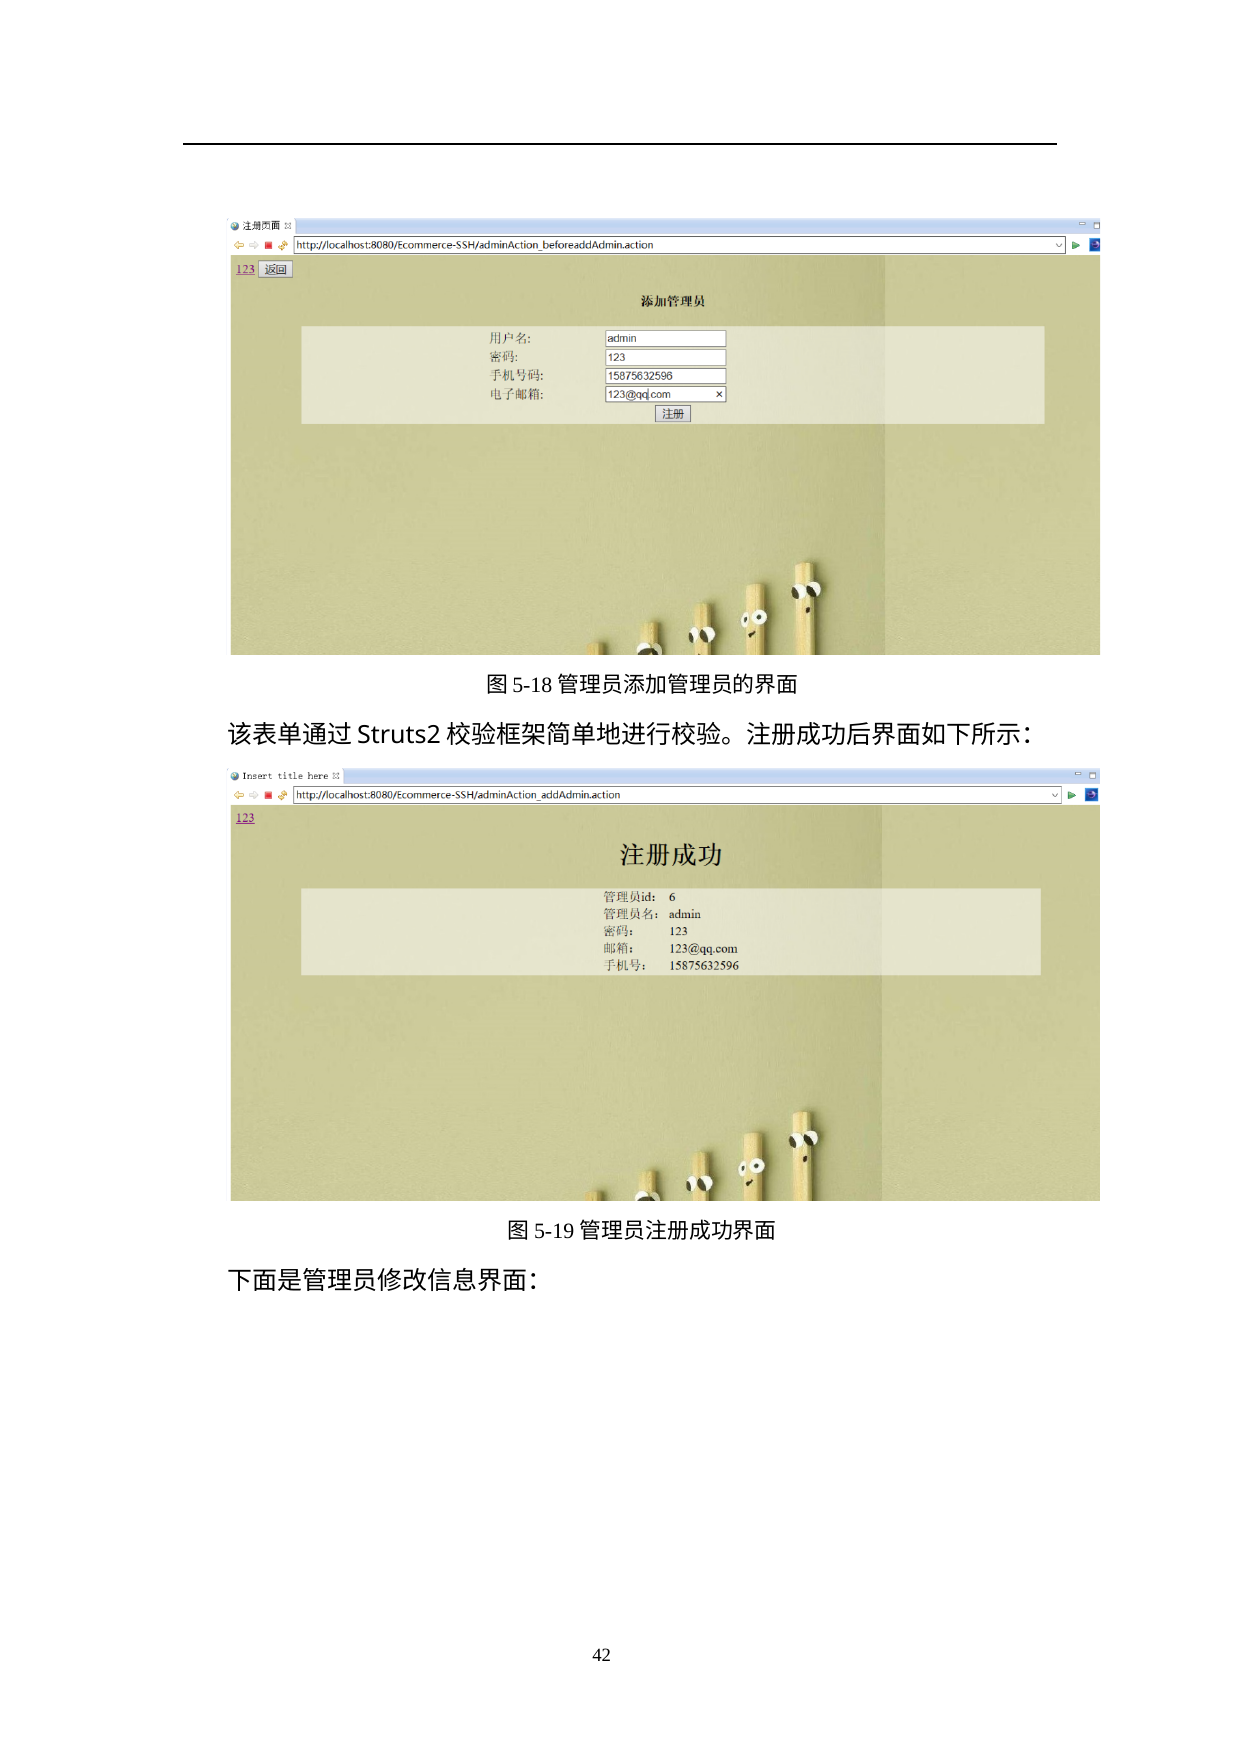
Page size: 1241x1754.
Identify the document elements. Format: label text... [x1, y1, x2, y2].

picture [226, 218, 1100, 655]
text 图5-18 管理员添加管理员的界面 [183, 667, 1057, 698]
text 该表单通过Struts2校验框架简单地进行校验。注册成功后界面如下所示： [183, 714, 1057, 751]
text 下面是管理员修改信息界面： [183, 1260, 1057, 1296]
picture [226, 768, 1100, 1201]
text 图5-19 管理员注册成功界面 [183, 1213, 1057, 1244]
